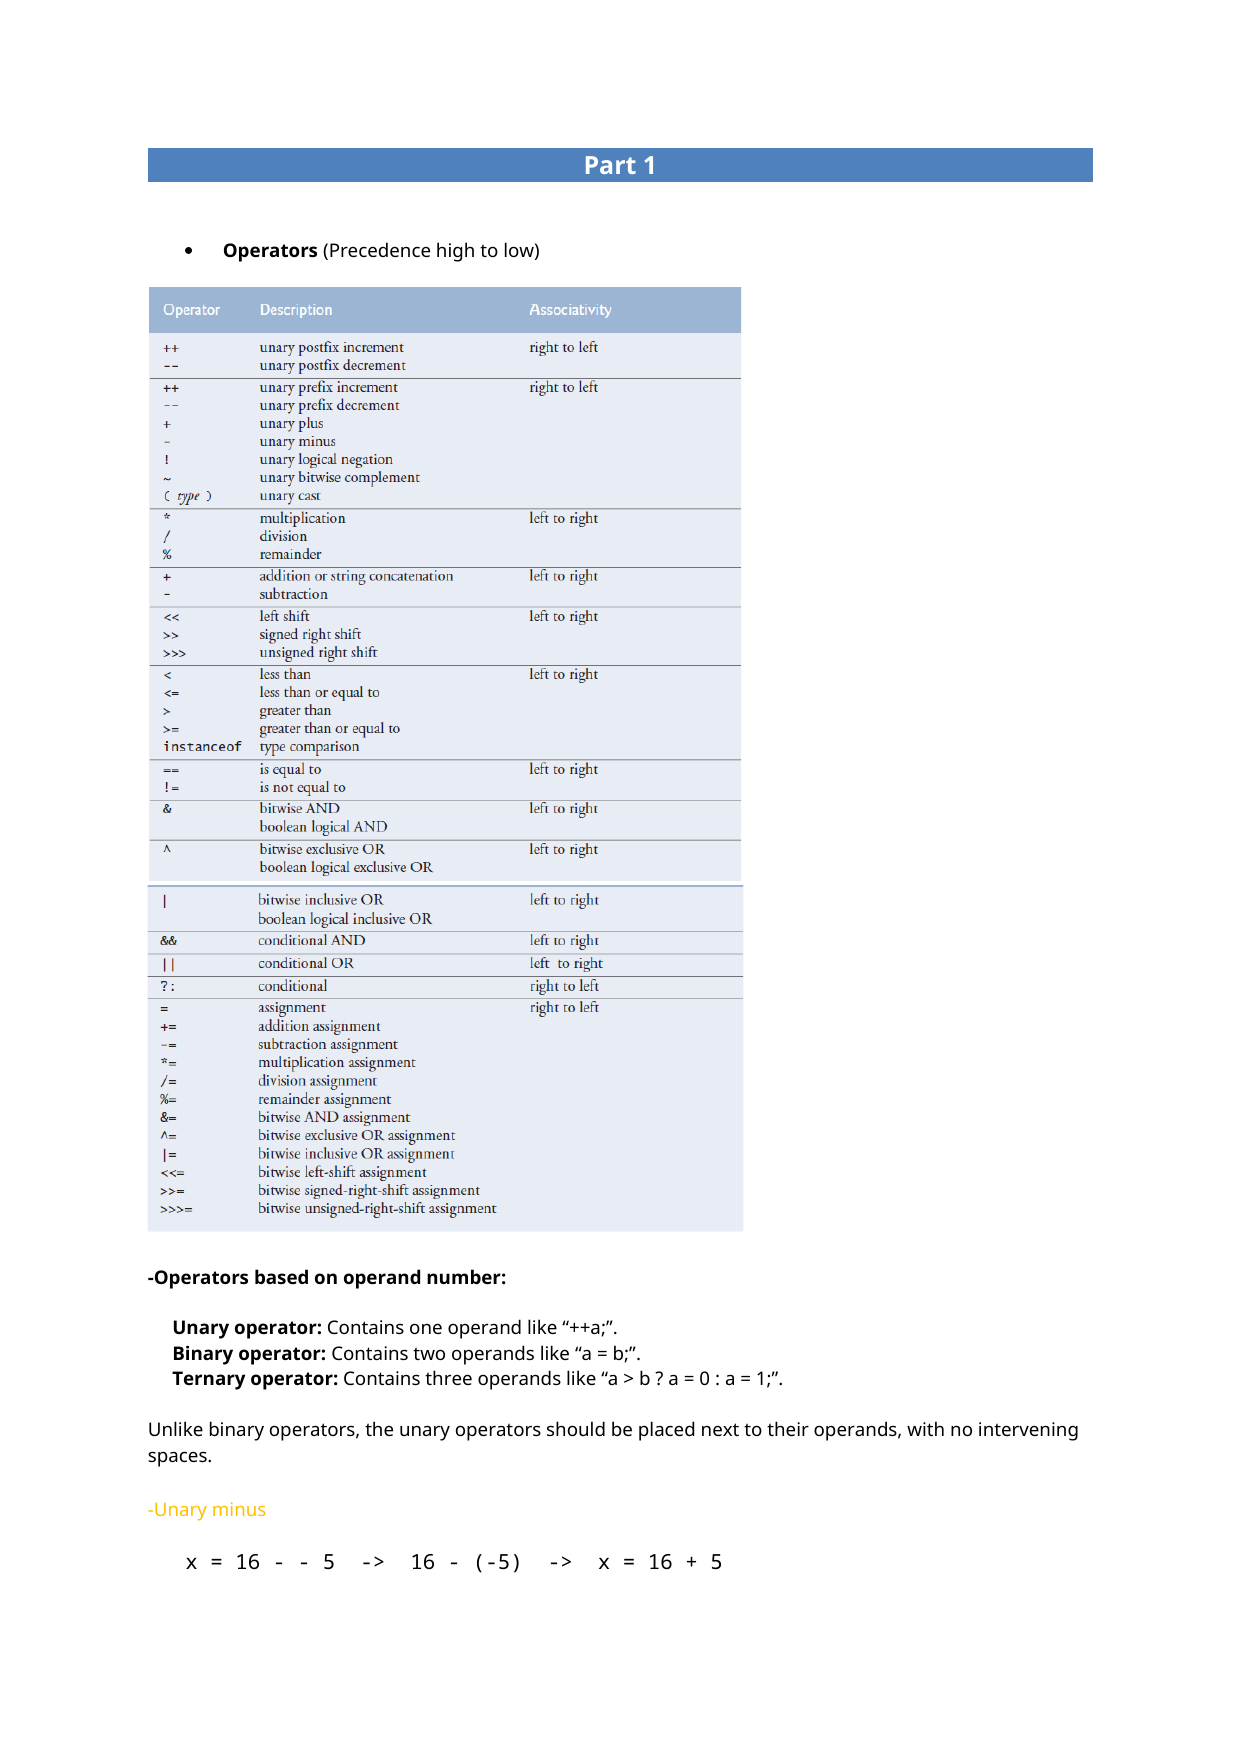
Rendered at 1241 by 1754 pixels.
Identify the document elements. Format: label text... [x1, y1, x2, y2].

text Unlike binary operators, the unary operators should be placed next to their operands, with no intervening spaces. [148, 1416, 1093, 1467]
text Binary operator: Contains two operands like “a = b;”. [148, 1340, 1093, 1365]
text Part 1 [148, 148, 1093, 182]
text -Unary minus [148, 1467, 1093, 1522]
picture [147, 885, 744, 1232]
text Unary operator: Contains one operand like “++a;”. [148, 1314, 1093, 1340]
text Ternary operator: Contains three operands like “a > b ? a = 0 : a = 1;”. [148, 1365, 1093, 1391]
picture [147, 287, 742, 882]
text x = 16 - - 5 -> 16 - (-5) -> x = 16 + 5 [148, 1547, 1093, 1575]
list Operators (Precedence high to low) [185, 237, 1093, 262]
